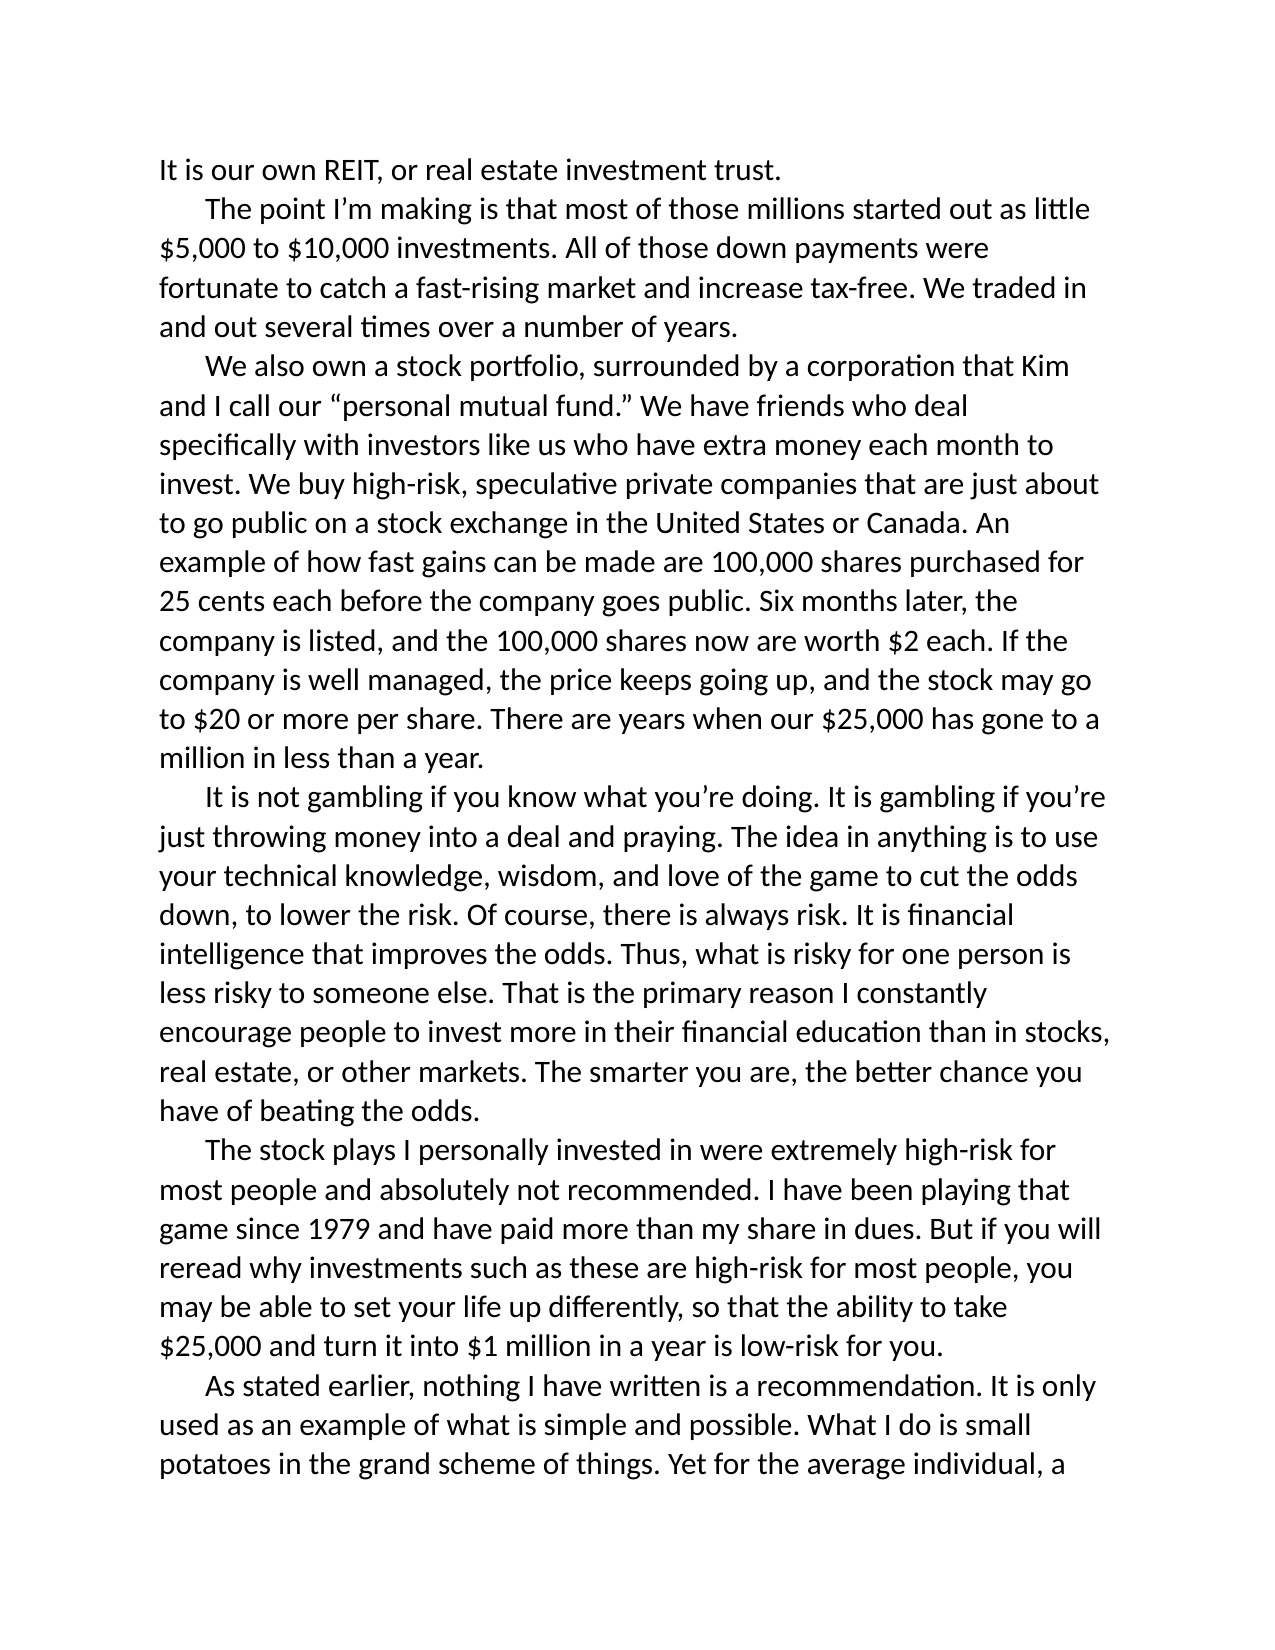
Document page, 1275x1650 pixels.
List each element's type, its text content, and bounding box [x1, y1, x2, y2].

text It is not gambling if you know what you’re doing. It is gambling if you’re just throwing money into a deal and praying. The idea in anything is to use your technical knowledge, wisdom, and love of the game to cut the odds down, to lower the risk. Of course, there is always risk. It is financial intelligence that improves the odds. Thus, what is risky for one person is less risky to someone else. That is the primary reason I constantly encourage people to invest more in their financial education than in stocks, real estate, or other markets. The smarter you are, the better chance you have of beating the odds. [159, 778, 1113, 1129]
text The stock plays I personally invested in were extremely high-risk for most people and absolutely not recommended. I have been playing that game since 1979 and have paid more than my share in dues. But if you will reread why investments such as these are high-risk for most people, you may be able to set your life up differently, so that the ability to take $25,000 and turn it into $1 million in a year is low-risk for you. [159, 1130, 1113, 1364]
text It is our own REIT, or real estate investment trust. [159, 150, 1113, 188]
text The point I’m making is that most of those millions started out as little $5,000 to $10,000 investments. All of those down payments were fortunate to catch a fast-rising market and increase tax-free. We traded in and out several times over a number of years. [159, 189, 1113, 345]
text We also own a stock portfolio, surrounded by a corporation that Kim and I call our “personal mutual fund.” We have friends who deal specifically with investors like us who have extra money each month to invest. We buy high-risk, speculative private companies that are just about to go public on a stock exchange in the United States or Canada. An example of how fast gains can be made are 100,000 shares purchased for 25 cents each before the company goes public. Six months later, the company is listed, and the 100,000 shares now are worth $2 each. If the company is well managed, the price keeps going up, and the stock may go to $20 or more per share. There are years when our $25,000 has gone to a million in less than a year. [159, 346, 1113, 776]
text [159, 1366, 1113, 1482]
